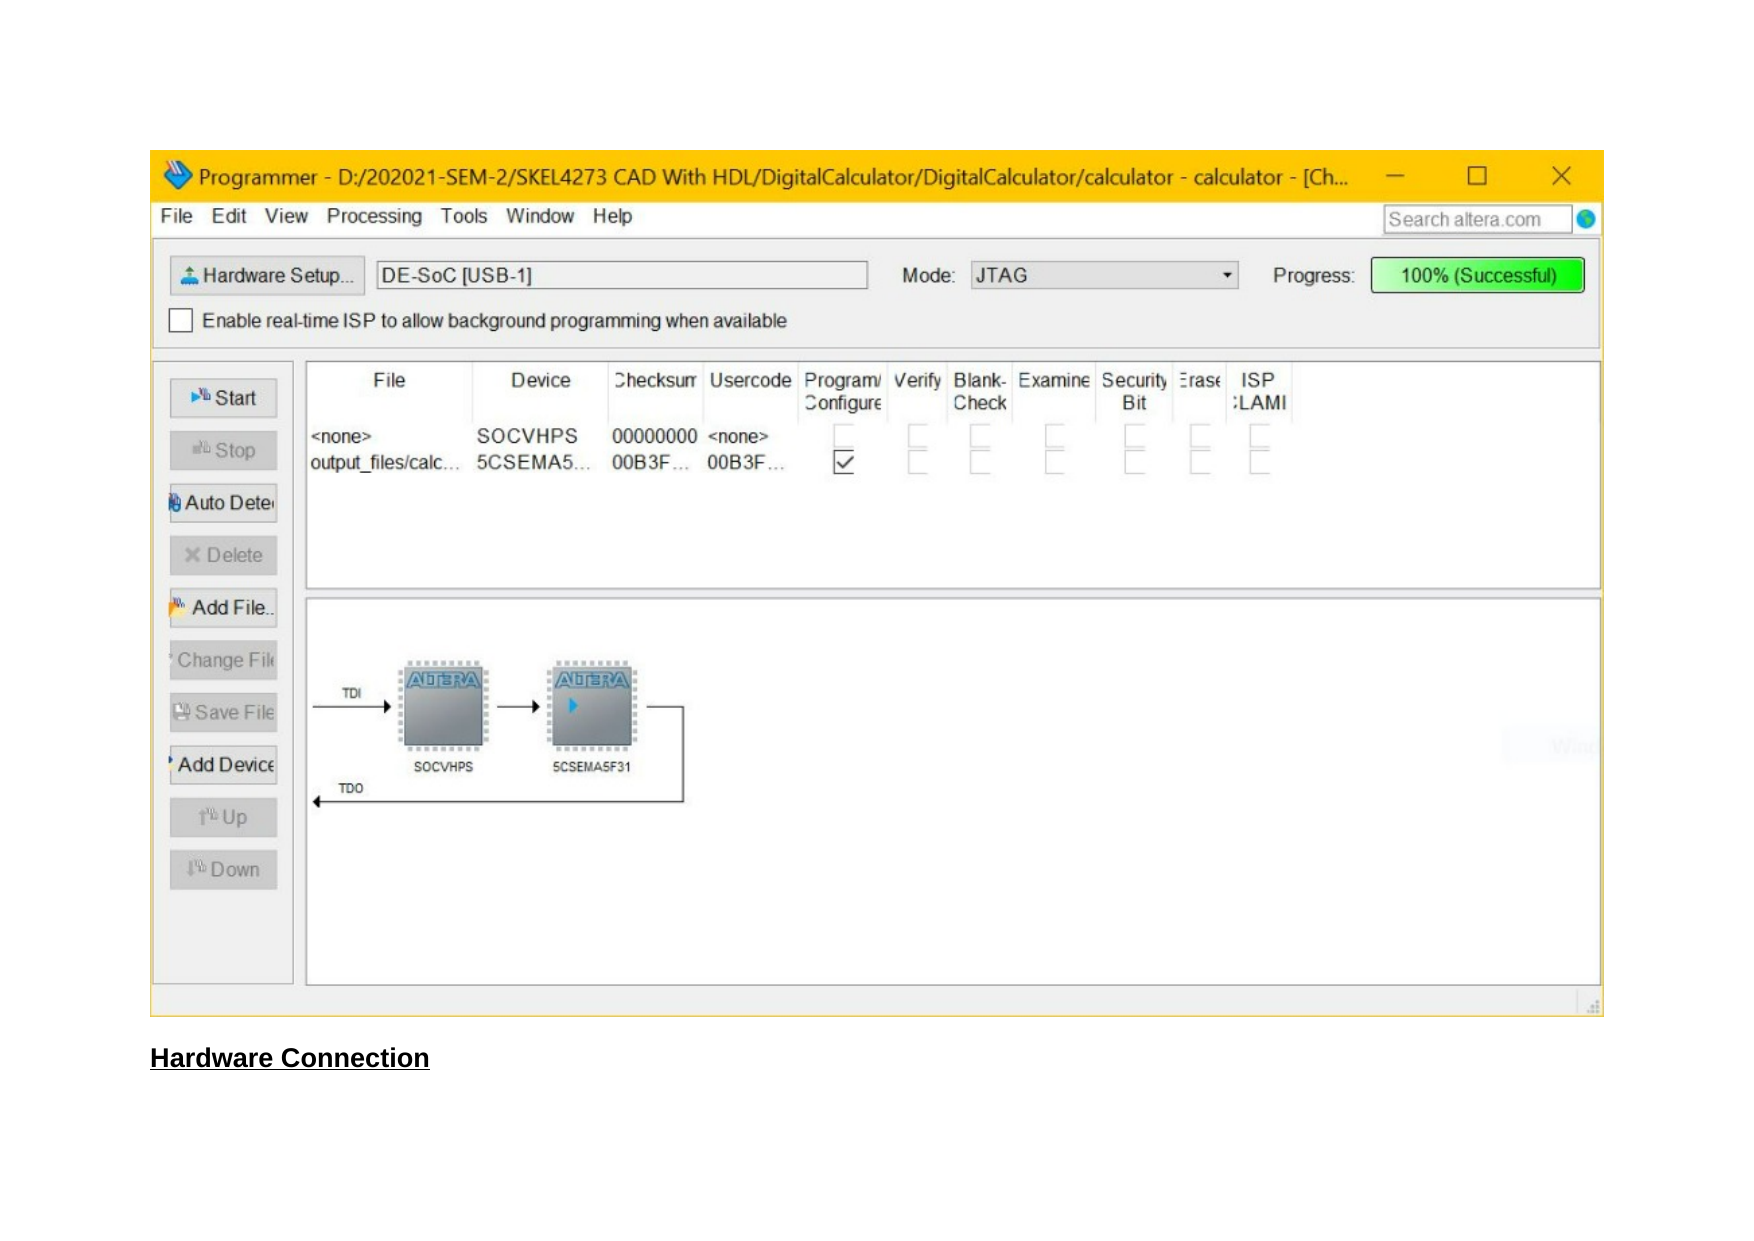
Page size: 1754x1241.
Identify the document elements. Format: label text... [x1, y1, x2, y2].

text Hardware Connection [150, 1042, 1604, 1073]
picture [150, 150, 1604, 1017]
